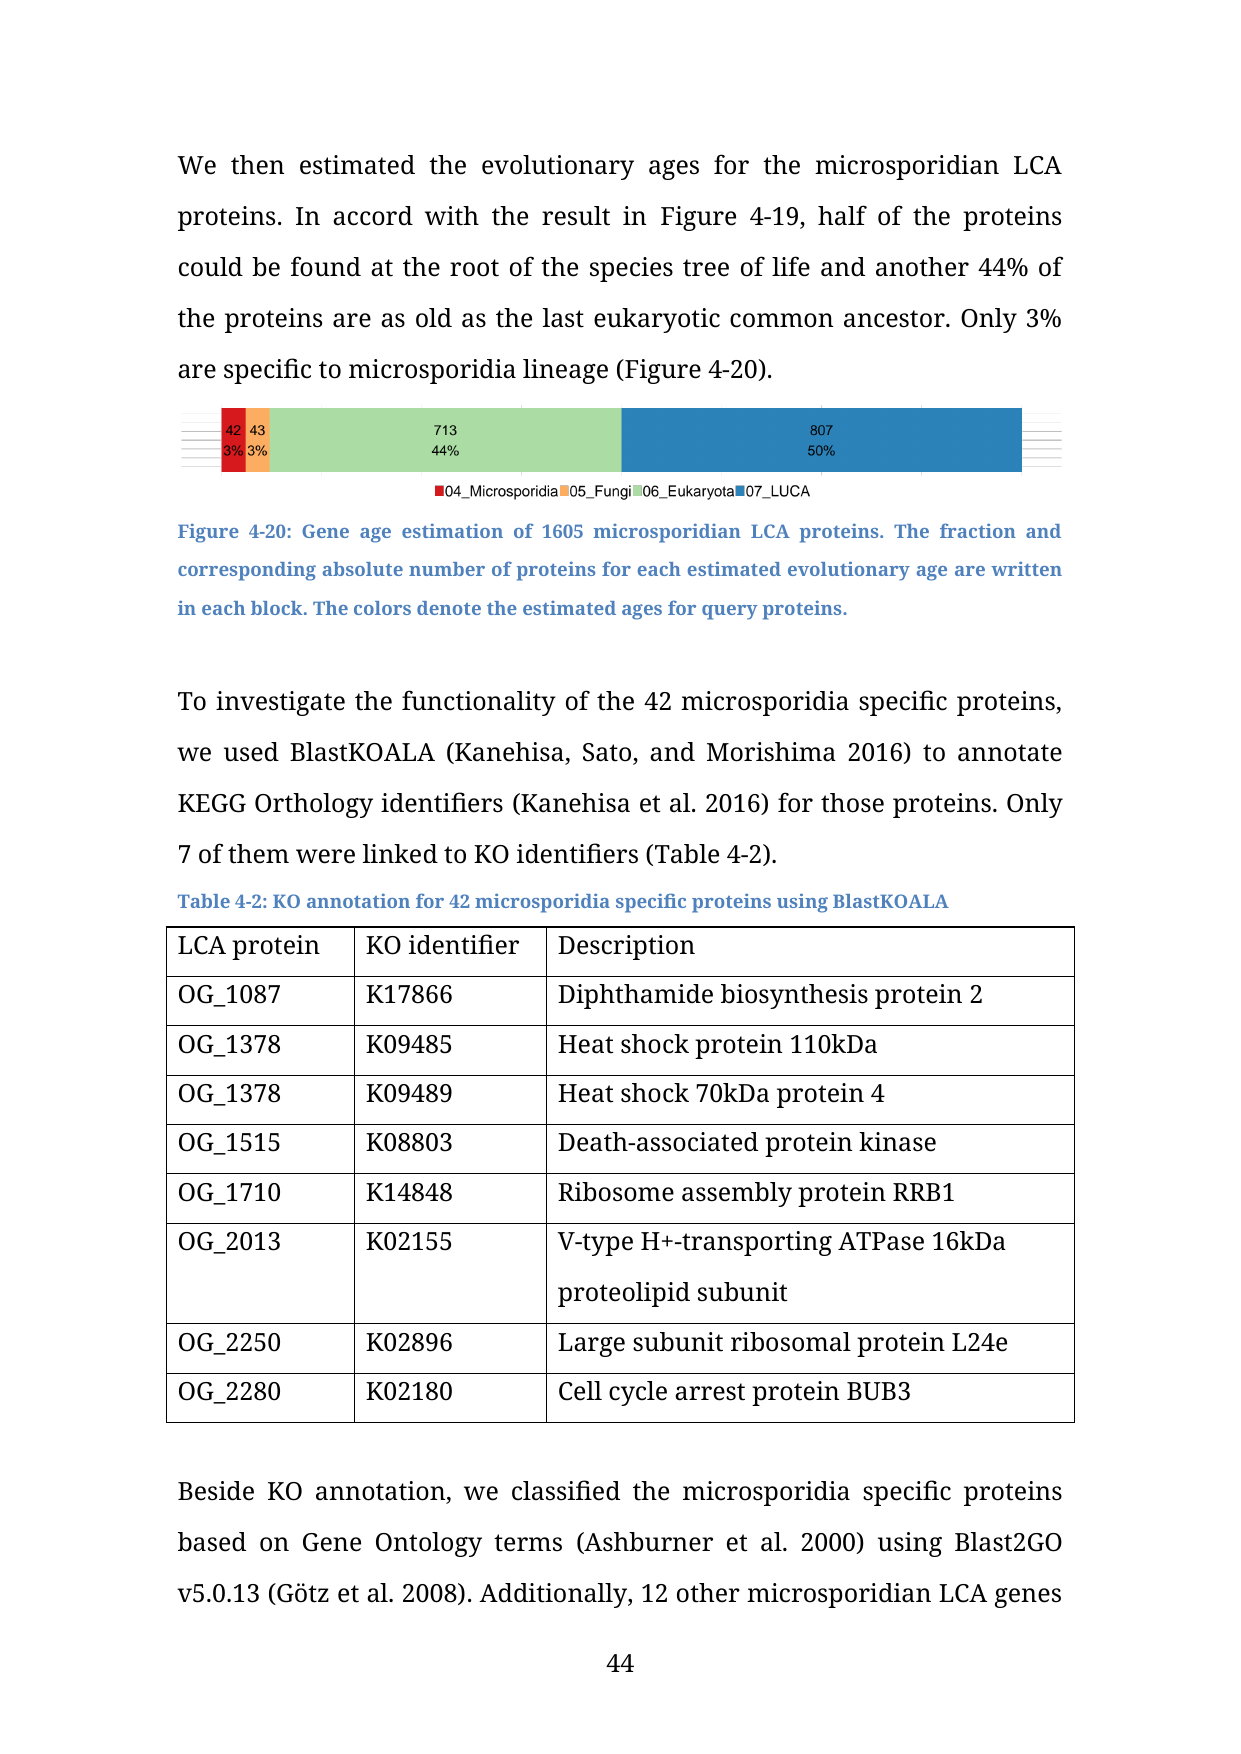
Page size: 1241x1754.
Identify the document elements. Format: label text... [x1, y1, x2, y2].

table_cell Heat shock protein 110kDa [547, 1026, 1074, 1074]
table_cell Large subunit ribosomal protein L24e [547, 1324, 1074, 1372]
table_cell OG_1087 [167, 977, 354, 1025]
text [177, 1474, 1063, 1610]
table_cell Ribosome assembly protein RRB1 [547, 1174, 1074, 1223]
table_cell K02155 [355, 1224, 546, 1323]
table_cell OG_2013 [167, 1224, 354, 1323]
table_cell OG_1710 [167, 1174, 354, 1223]
table_cell K02180 [355, 1374, 546, 1422]
table_cell K17866 [355, 977, 546, 1025]
table_cell Heat shock 70kDa protein 4 [547, 1076, 1074, 1124]
table_cell OG_2250 [167, 1324, 354, 1372]
table_cell OG_1378 [167, 1026, 354, 1074]
table_cell OG_1515 [167, 1125, 354, 1173]
table_cell K08803 [355, 1125, 546, 1173]
table_header Description [547, 928, 1074, 976]
table_cell V-type H+-transporting ATPase 16kDa proteolipid subunit [547, 1224, 1074, 1323]
table_cell Diphthamide biosynthesis protein 2 [547, 977, 1074, 1025]
table_header KO identifier [355, 928, 546, 976]
table_cell Cell cycle arrest protein BUB3 [547, 1374, 1074, 1422]
table_cell OG_2280 [167, 1374, 354, 1422]
table_cell OG_1378 [167, 1076, 354, 1124]
table_cell K14848 [355, 1174, 546, 1223]
table_header LCA protein [167, 928, 354, 976]
table_cell K09485 [355, 1026, 546, 1074]
table_cell K09489 [355, 1076, 546, 1124]
table_cell K02896 [355, 1324, 546, 1372]
table_cell Death-associated protein kinase [547, 1125, 1074, 1173]
